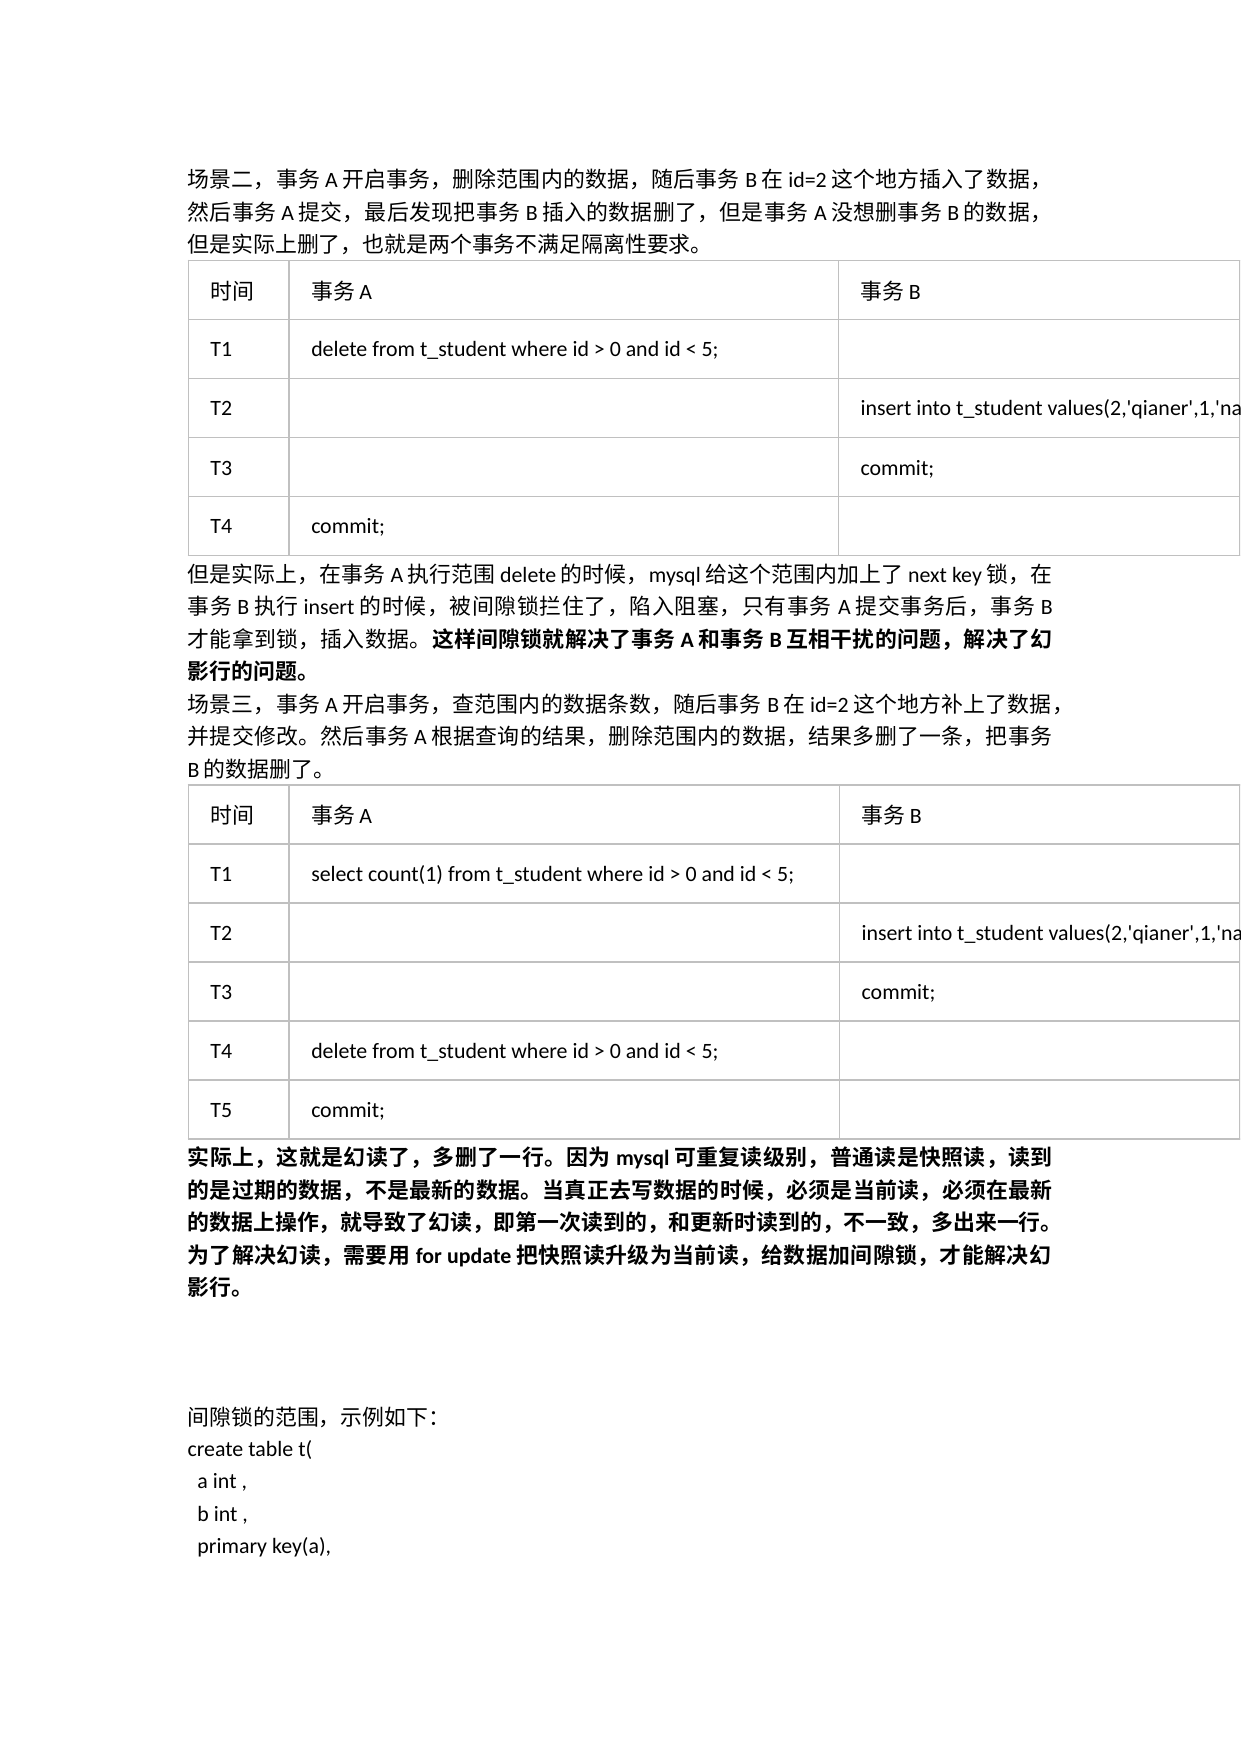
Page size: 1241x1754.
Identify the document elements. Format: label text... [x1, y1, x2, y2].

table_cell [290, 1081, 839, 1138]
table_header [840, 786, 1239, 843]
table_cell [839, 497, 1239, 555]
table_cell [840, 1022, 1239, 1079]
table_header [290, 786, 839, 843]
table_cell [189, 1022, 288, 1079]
text primary key(a), [187, 1530, 1053, 1562]
text b int , [187, 1497, 1053, 1530]
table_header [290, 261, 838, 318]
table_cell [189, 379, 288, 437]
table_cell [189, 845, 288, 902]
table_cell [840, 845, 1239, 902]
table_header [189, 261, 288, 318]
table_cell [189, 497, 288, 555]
text 间隙锁的范围，示例如下： [187, 1400, 1053, 1432]
text create table t( [187, 1432, 1053, 1465]
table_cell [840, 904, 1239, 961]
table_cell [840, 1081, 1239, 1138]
text a int , [187, 1465, 1053, 1497]
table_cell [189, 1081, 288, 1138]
text 实际上，这就是幻读了，多删了一行。因为mysql可重复读级别，普通读是快照读，读到的是过期的数据，不是最新的数据。当真正去写数据的时候，必须是当前读，必须在最新的数据上操作，就导致了幻读，即第一次读到的，和更新时读到的，不一致，多出来一行。 [187, 1140, 1053, 1237]
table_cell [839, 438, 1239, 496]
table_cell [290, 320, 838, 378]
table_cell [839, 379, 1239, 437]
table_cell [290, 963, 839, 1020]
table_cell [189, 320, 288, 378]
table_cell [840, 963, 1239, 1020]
text 场景二，事务A开启事务，删除范围内的数据，随后事务B在id=2这个地方插入了数据，然后事务A提交，最后发现把事务B插入的数据删了，但是事务A没想删事务B的数据，但是实际上删了，也就是两个事务不满足隔离性要求。 [187, 162, 1053, 259]
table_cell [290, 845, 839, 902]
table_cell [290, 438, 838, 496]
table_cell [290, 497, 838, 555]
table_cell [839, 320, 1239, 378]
text 但是实际上，在事务A执行范围delete的时候，mysql给这个范围内加上了next key锁，在事务B执行insert的时候，被间隙锁拦住了，陷入阻塞，只有事务A提交事务后，事务B才能拿到锁，插入数据。这样间隙锁就解决了事务A和事务B互相干扰的问题，解决了幻影行的问题。 [187, 556, 1053, 686]
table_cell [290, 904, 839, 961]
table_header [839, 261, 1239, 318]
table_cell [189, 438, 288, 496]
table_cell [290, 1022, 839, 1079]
text 为了解决幻读，需要用for update把快照读升级为当前读，给数据加间隙锁，才能解决幻影行。 [187, 1237, 1053, 1302]
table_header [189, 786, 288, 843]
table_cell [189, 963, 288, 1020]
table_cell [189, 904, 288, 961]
text 场景三，事务A开启事务，查范围内的数据条数，随后事务B在id=2这个地方补上了数据，并提交修改。然后事务A根据查询的结果，删除范围内的数据，结果多删了一条，把事务B的数据删了。 [187, 686, 1053, 784]
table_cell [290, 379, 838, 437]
